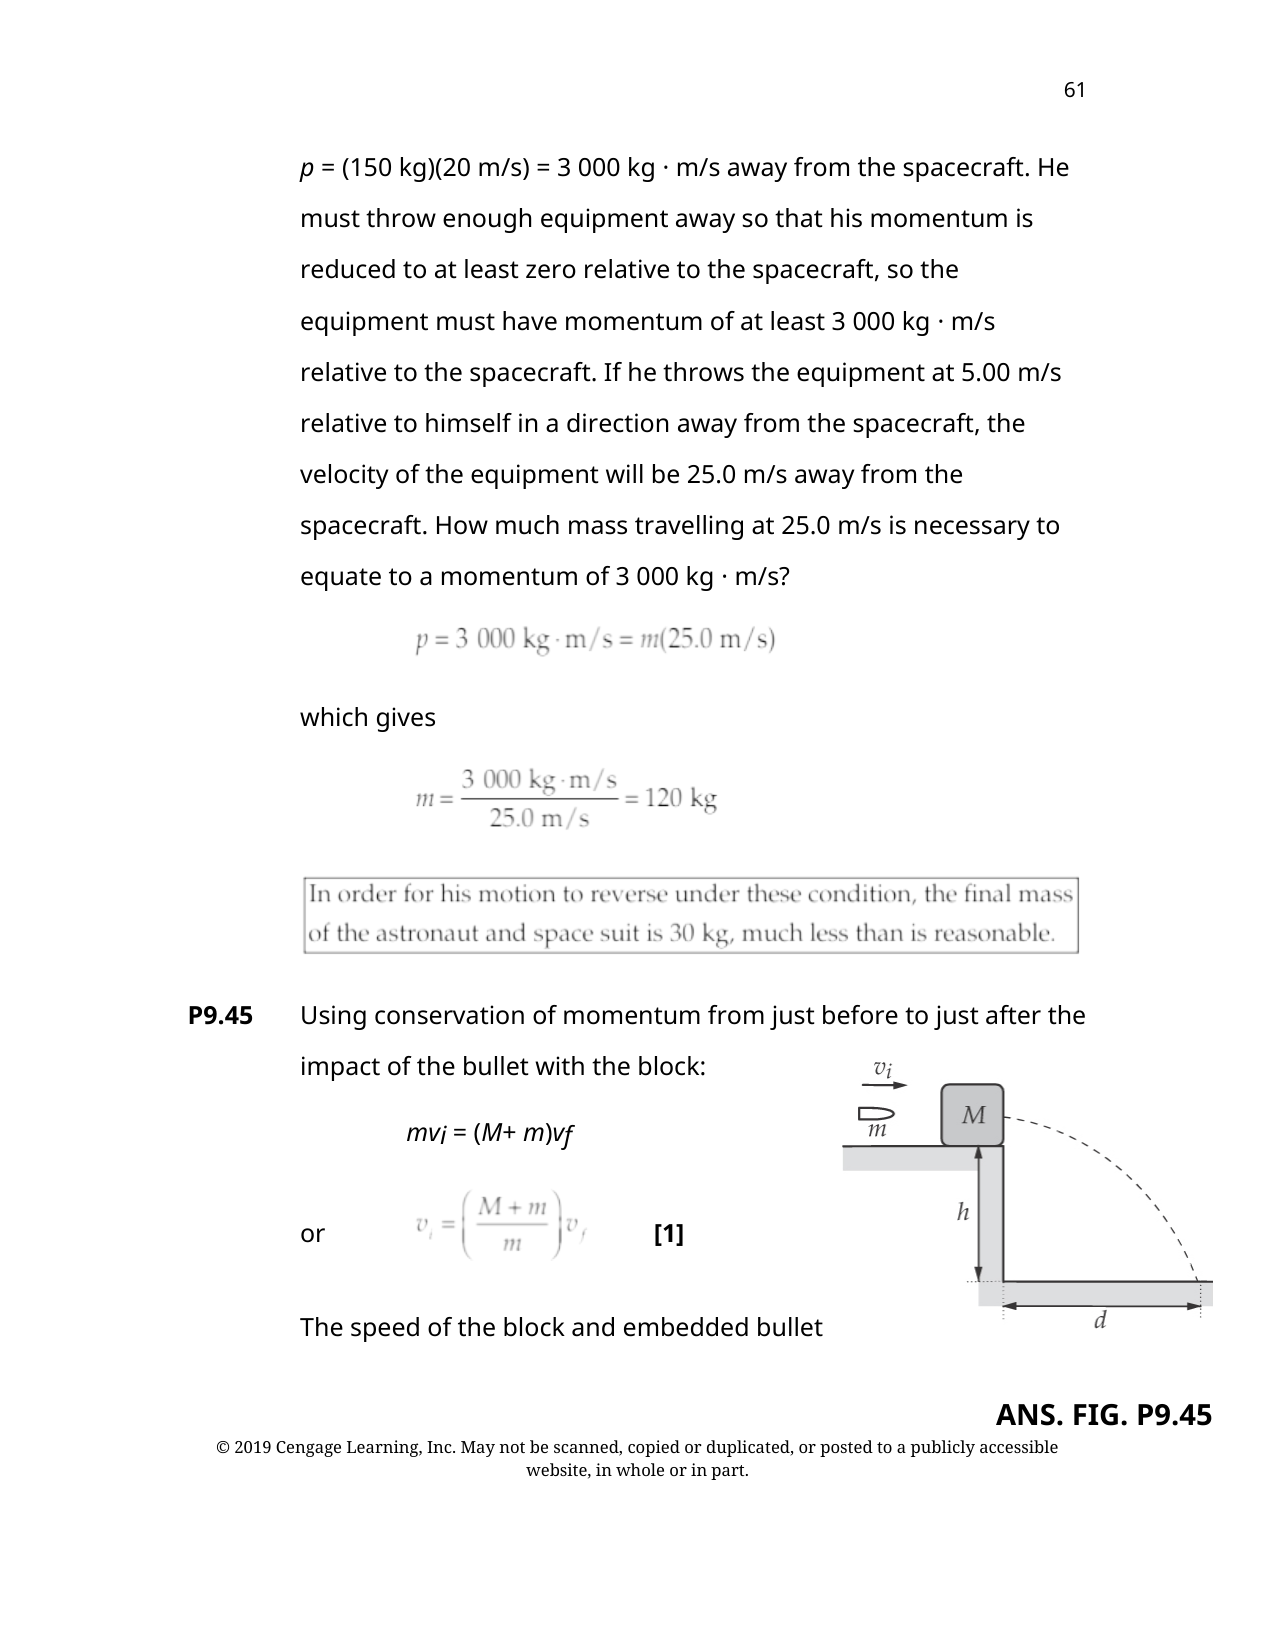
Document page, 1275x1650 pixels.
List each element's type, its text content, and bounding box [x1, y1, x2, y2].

text or [1] [187, 1184, 842, 1280]
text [187, 1310, 1087, 1344]
text P9.45 Using conservation of momentum from just before to just after the impact of the bullet with the block: [187, 998, 1087, 1083]
text which gives [187, 700, 1087, 734]
picture [842, 1062, 1213, 1329]
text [187, 150, 1087, 592]
text mvi = (M+ m)vf [187, 1112, 842, 1152]
